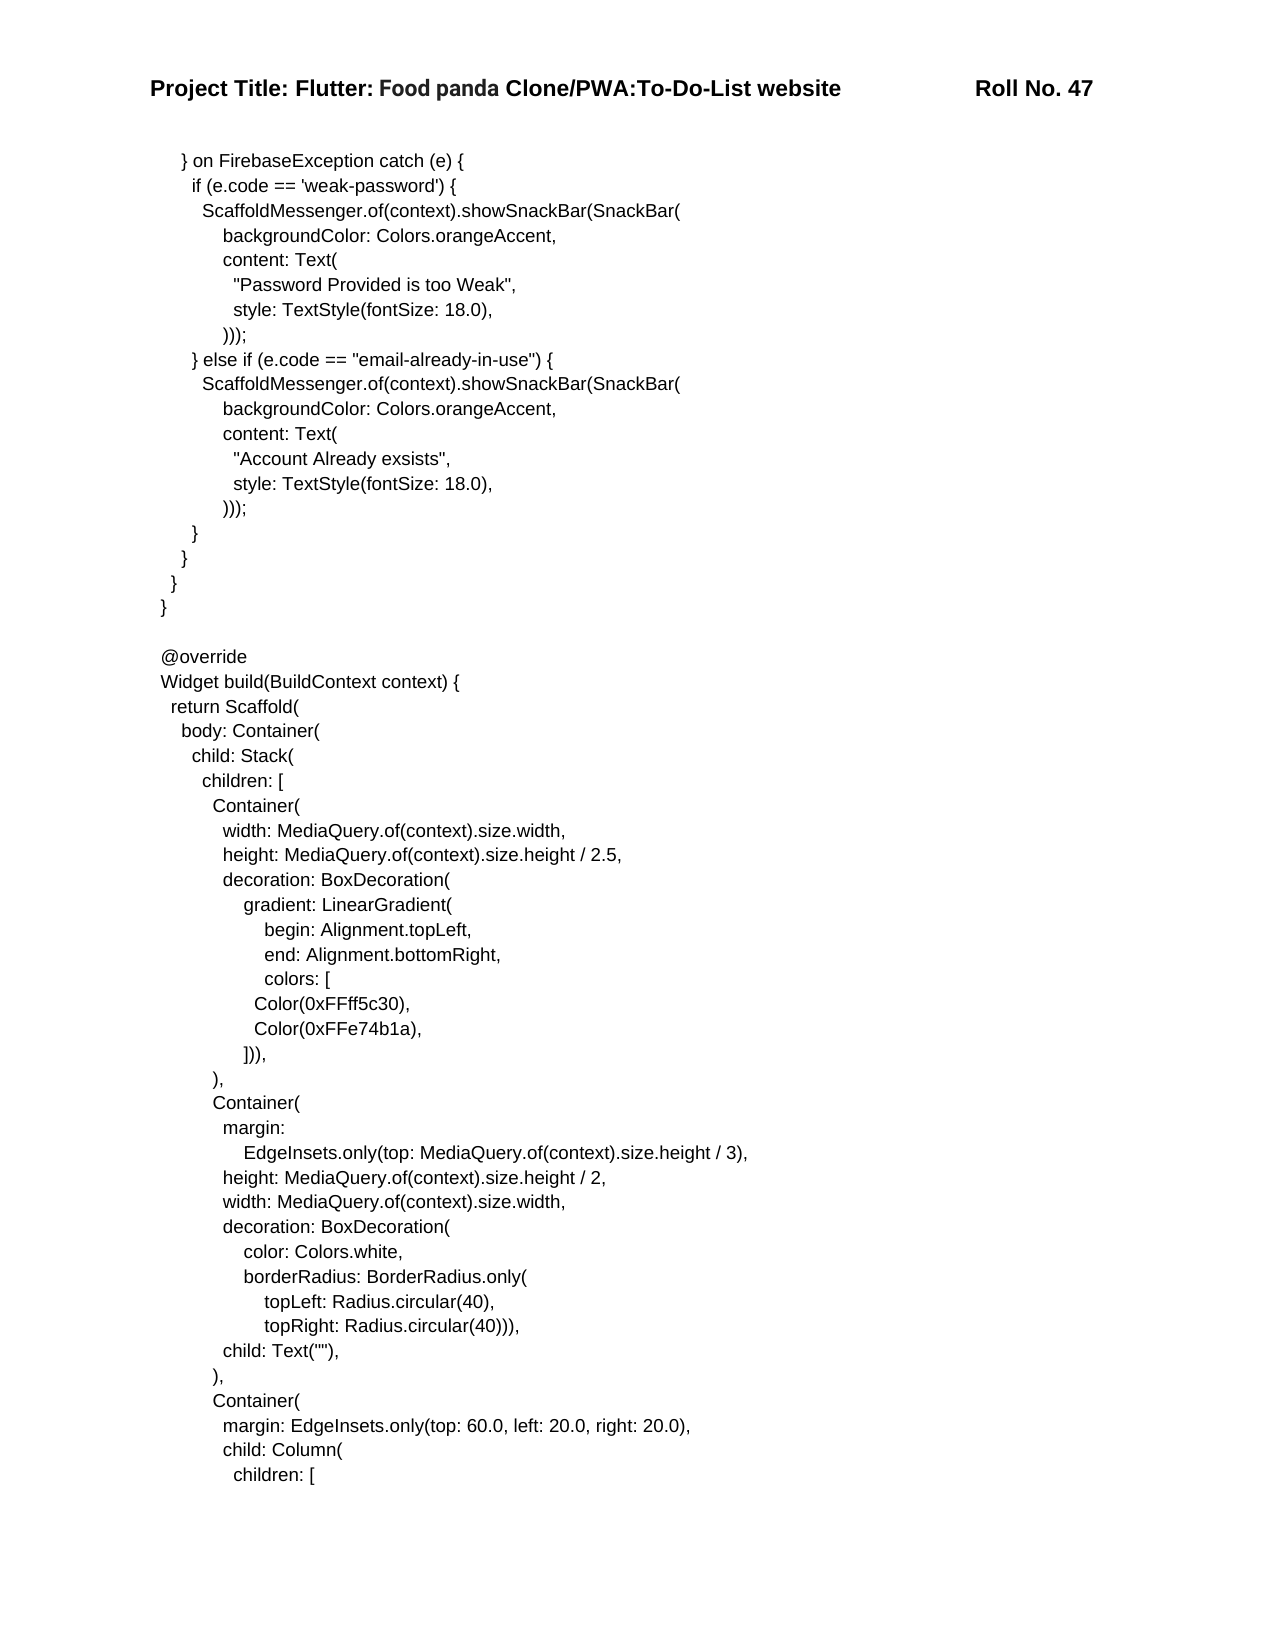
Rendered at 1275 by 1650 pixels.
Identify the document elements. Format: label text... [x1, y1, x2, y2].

text style: TextStyle(fontSize: 18.0), [150, 472, 1125, 494]
text } [150, 596, 1125, 618]
text begin: Alignment.topLeft, [150, 918, 1125, 940]
text ), [150, 1067, 1125, 1089]
text ))); [150, 497, 1125, 519]
text body: Container( [150, 720, 1125, 742]
text ))); [150, 323, 1125, 345]
text } [150, 522, 1125, 543]
text decoration: BoxDecoration( [150, 869, 1125, 891]
text backgroundColor: Colors.orangeAccent, [150, 398, 1125, 419]
text children: [ [150, 770, 1125, 791]
text child: Column( [150, 1439, 1125, 1461]
text child: Stack( [150, 745, 1125, 767]
text Color(0xFFe74b1a), [150, 1018, 1125, 1039]
text Container( [150, 794, 1125, 816]
text height: MediaQuery.of(context).size.height / 2.5, [150, 844, 1125, 866]
text borderRadius: BorderRadius.only( [150, 1266, 1125, 1287]
text ])), [150, 1042, 1125, 1064]
text colors: [ [150, 968, 1125, 990]
text decoration: BoxDecoration( [150, 1216, 1125, 1238]
text color: Colors.white, [150, 1241, 1125, 1262]
text } on FirebaseException catch (e) { [150, 150, 1125, 172]
text backgroundColor: Colors.orangeAccent, [150, 224, 1125, 246]
text "Password Provided is too Weak", [150, 274, 1125, 296]
text children: [ [150, 1464, 1125, 1486]
text Color(0xFFff5c30), [150, 993, 1125, 1014]
text topLeft: Radius.circular(40), [150, 1290, 1125, 1312]
text width: MediaQuery.of(context).size.width, [150, 819, 1125, 841]
text topRight: Radius.circular(40))), [150, 1315, 1125, 1337]
text Container( [150, 1092, 1125, 1114]
text margin: EdgeInsets.only(top: 60.0, left: 20.0, right: 20.0), [150, 1414, 1125, 1436]
text } else if (e.code == "email-already-in-use") { [150, 348, 1125, 370]
text } [150, 547, 1125, 568]
text ScaffoldMessenger.of(context).showSnackBar(SnackBar( [150, 373, 1125, 395]
text "Account Already exsists", [150, 447, 1125, 469]
text ScaffoldMessenger.of(context).showSnackBar(SnackBar( [150, 199, 1125, 221]
text height: MediaQuery.of(context).size.height / 2, [150, 1166, 1125, 1188]
text width: MediaQuery.of(context).size.width, [150, 1191, 1125, 1213]
text child: Text(""), [150, 1340, 1125, 1362]
text style: TextStyle(fontSize: 18.0), [150, 299, 1125, 320]
text Widget build(BuildContext context) { [150, 671, 1125, 692]
text end: Alignment.bottomRight, [150, 943, 1125, 965]
text content: Text( [150, 423, 1125, 444]
text if (e.code == 'weak-password') { [150, 175, 1125, 196]
text ), [150, 1365, 1125, 1386]
text @override [150, 646, 1125, 667]
text margin: [150, 1117, 1125, 1138]
text EdgeInsets.only(top: MediaQuery.of(context).size.height / 3), [150, 1142, 1125, 1163]
text return Scaffold( [150, 695, 1125, 717]
text } [150, 571, 1125, 593]
text gradient: LinearGradient( [150, 894, 1125, 915]
text content: Text( [150, 249, 1125, 271]
text Container( [150, 1389, 1125, 1411]
